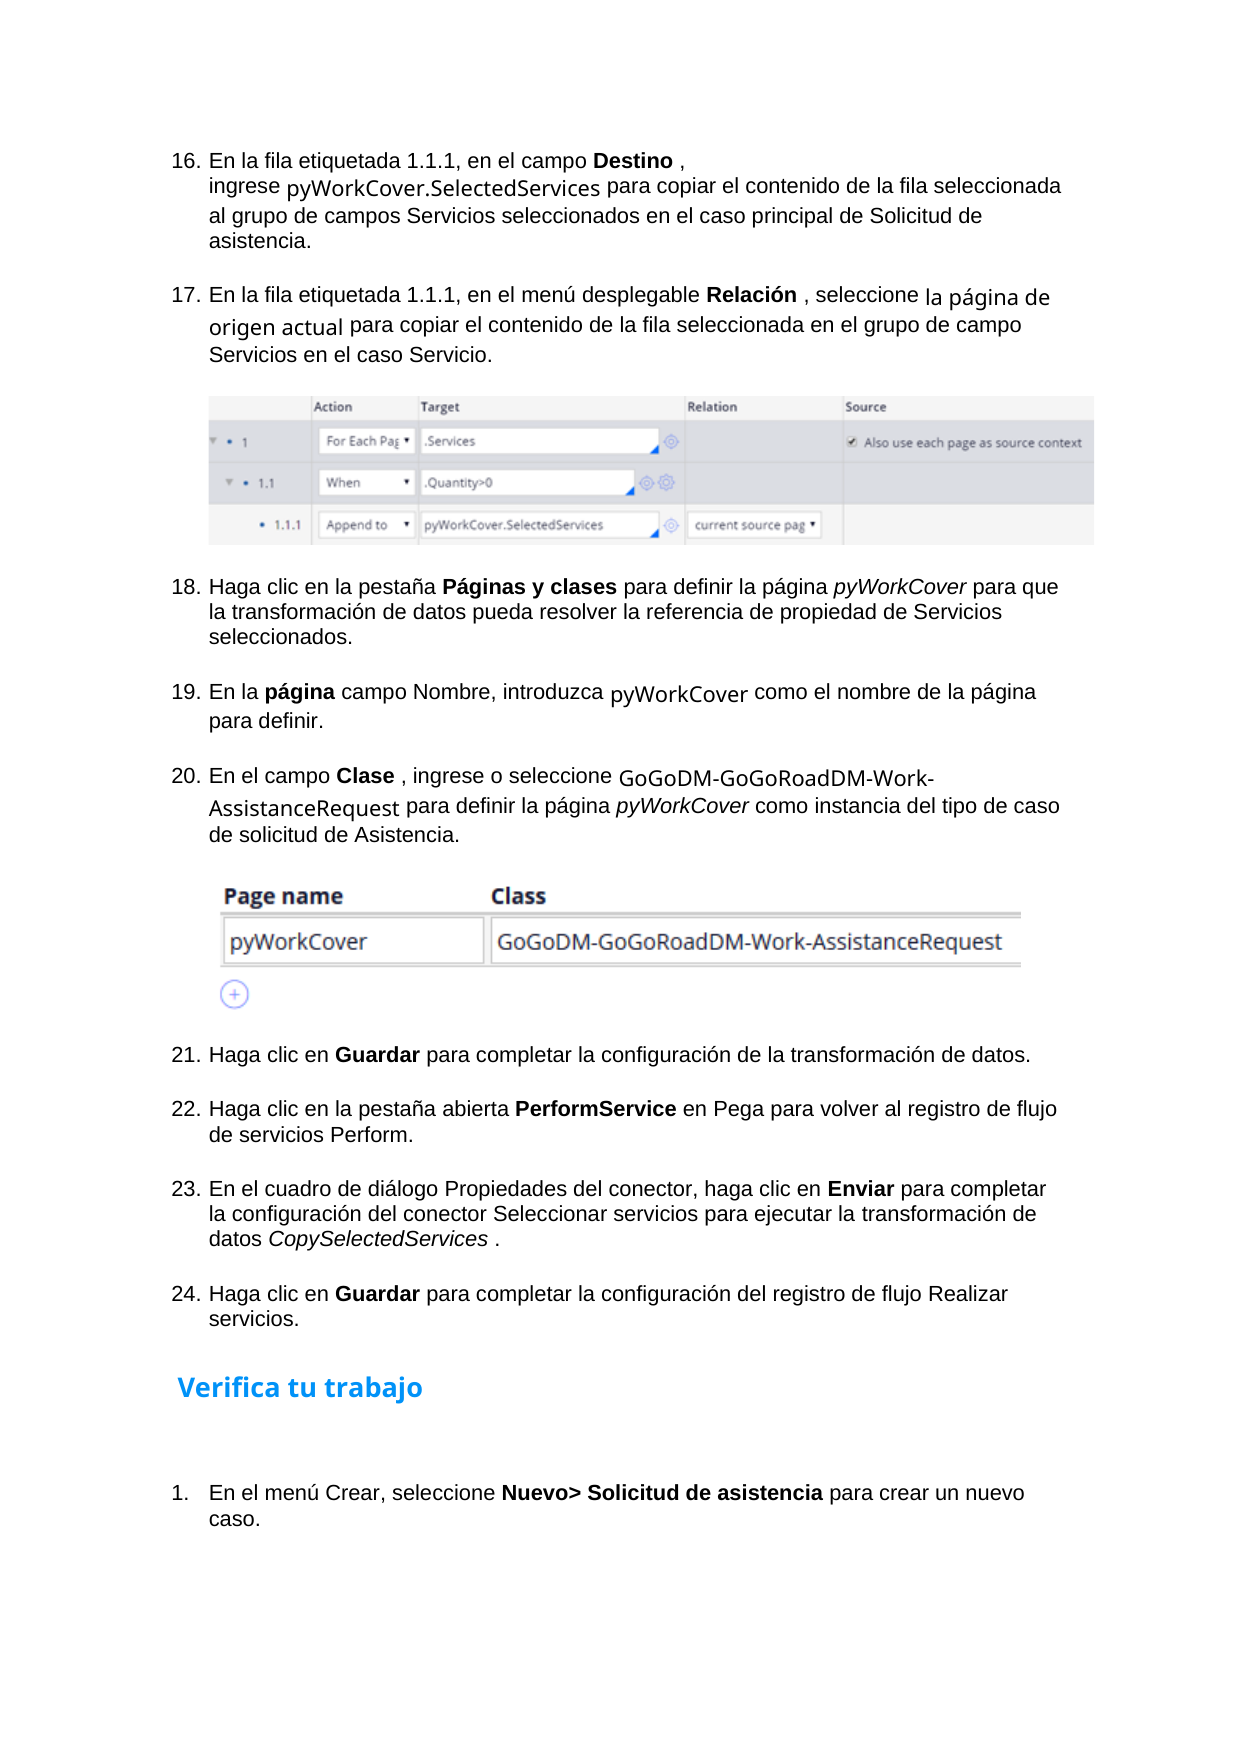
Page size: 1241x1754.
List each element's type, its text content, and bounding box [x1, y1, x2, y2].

list En el menú Crear, seleccione Nuevo> Solicitud de asistencia para crear un nuevo caso. [171, 1480, 1063, 1531]
list Haga clic en la pestaña abierta PerformService en Pega para volver al registro de flujo de servicios Perform. [171, 1096, 1063, 1147]
list Haga clic en Guardar para completar la configuración del registro de flujo Realizar servicios. [171, 1281, 1063, 1331]
list En la página campo Nombre, introduzca pyWorkCover como el nombre de la página para definir. [171, 679, 1063, 734]
list Haga clic en la pestaña Páginas y clases para definir la página pyWorkCover para que la transformación de datos pueda resolver la referencia de propiedad de Servicios seleccionados. [171, 574, 1063, 649]
list En el campo Clase , ingrese o seleccione GoGoDM-GoGoRoadDM-Work-AssistanceRequest para definir la página pyWorkCover como instancia del tipo de caso de solicitud de Asistencia. [171, 763, 1063, 848]
picture [208, 396, 1095, 545]
subtitle Verifica tu trabajo [177, 1368, 1063, 1405]
picture [208, 876, 1021, 1013]
list En el cuadro de diálogo Propiedades del conector, haga clic en Enviar para completar la configuración del conector Seleccionar servicios para ejecutar la transformación de datos CopySelectedServices . [171, 1176, 1063, 1251]
list Haga clic en Guardar para completar la configuración de la transformación de datos. [171, 1042, 1063, 1067]
list En la fila etiquetada 1.1.1, en el menú desplegable Relación , seleccione la página de origen actual para copiar el contenido de la fila seleccionada en el grupo de campo Servicios en el caso Servicio. [171, 282, 1063, 367]
list En la fila etiquetada 1.1.1, en el campo Destino , ingrese pyWorkCover.SelectedServices para copiar el contenido de la fila seleccionada al grupo de campos Servicios seleccionados en el caso principal de Solicitud de asistencia. [171, 148, 1063, 253]
